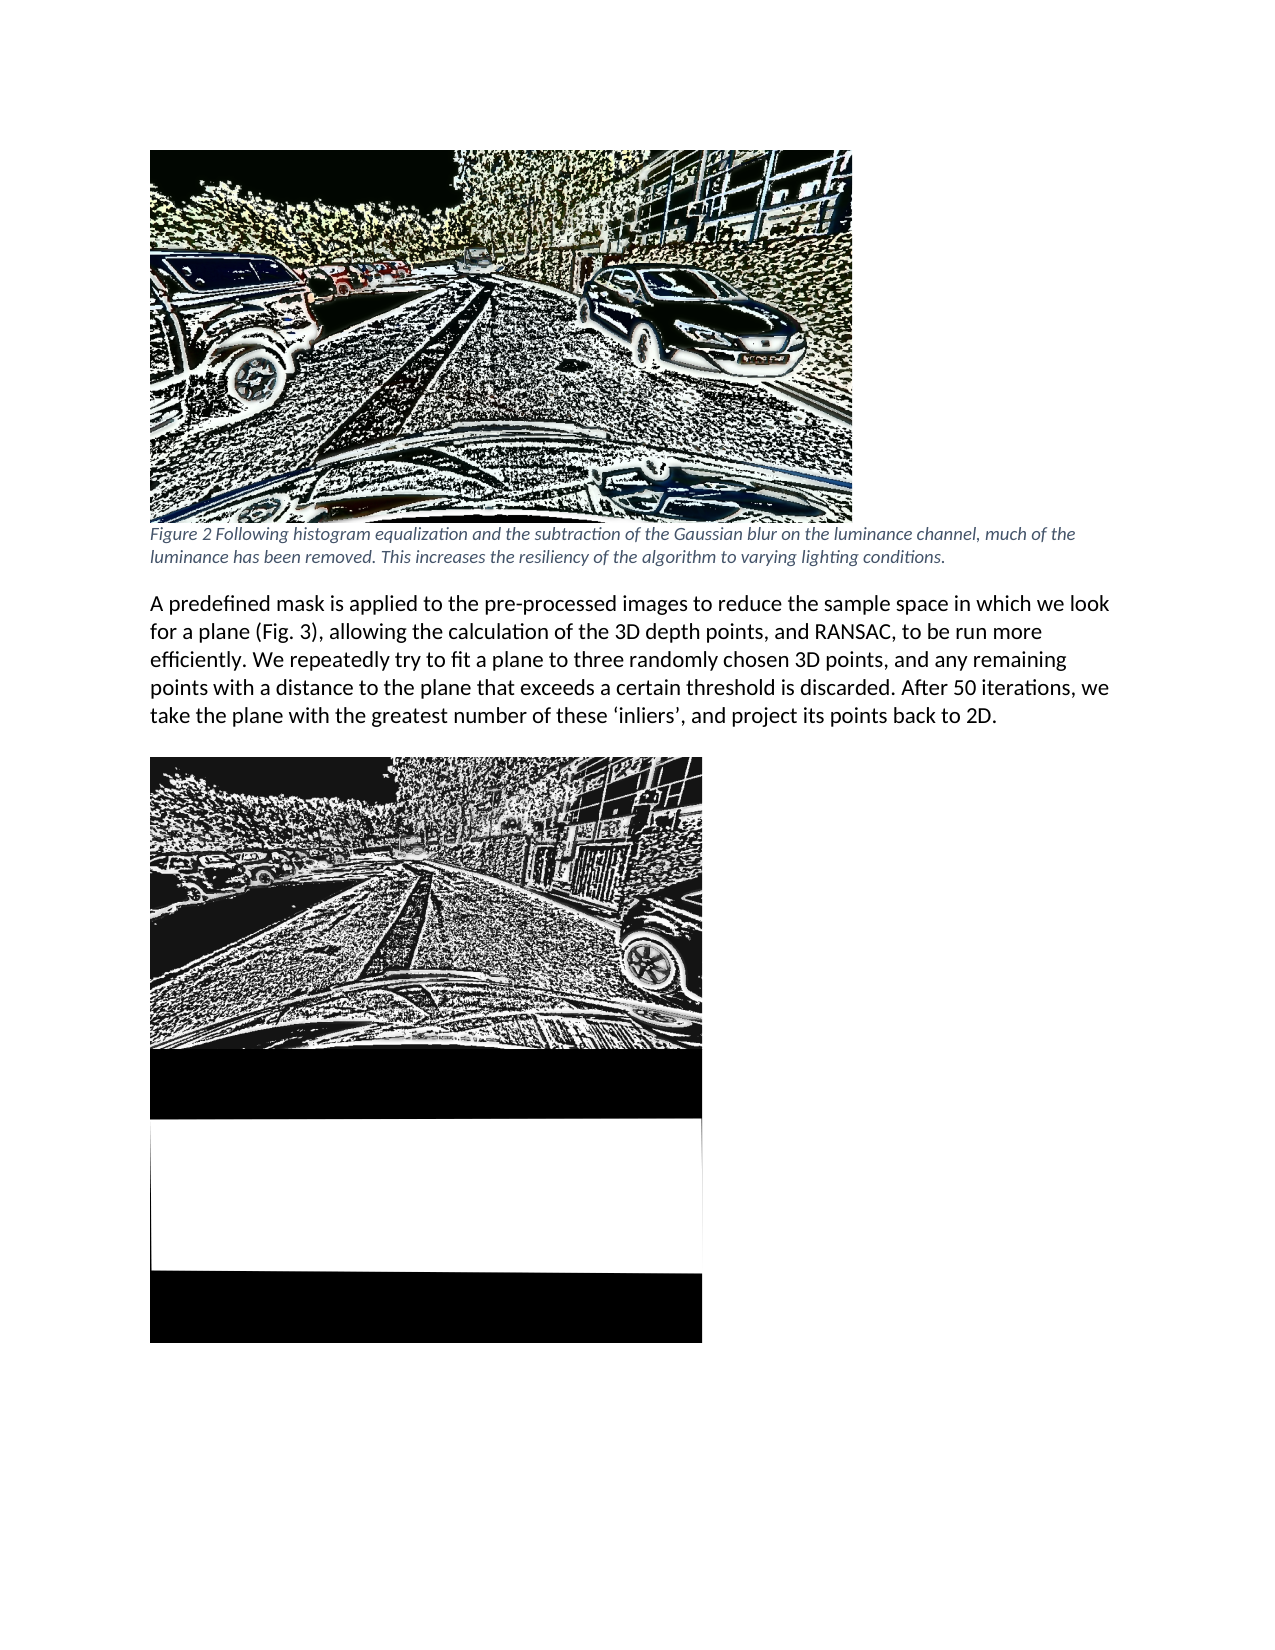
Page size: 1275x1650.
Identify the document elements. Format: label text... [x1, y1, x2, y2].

text A predefined mask is applied to the pre-processed images to reduce the sample space in which we look for a plane (Fig. 3), allowing the calculation of the 3D depth points, and RANSAC, to be run more efficiently. We repeatedly try to fit a plane to three randomly chosen 3D points, and any remaining points with a distance to the plane that exceeds a certain threshold is discarded. After 50 iterations, we take the plane with the greatest number of these ‘inliers’, and project its points back to 2D. [150, 589, 1125, 729]
text Figure 2 Following histogram equalization and the subtraction of the Gaussian blur on the luminance channel, much of the luminance has been removed. This increases the resiliency of the algorithm to varying lighting conditions. [150, 522, 1125, 568]
picture [150, 757, 703, 1343]
picture [150, 150, 853, 523]
